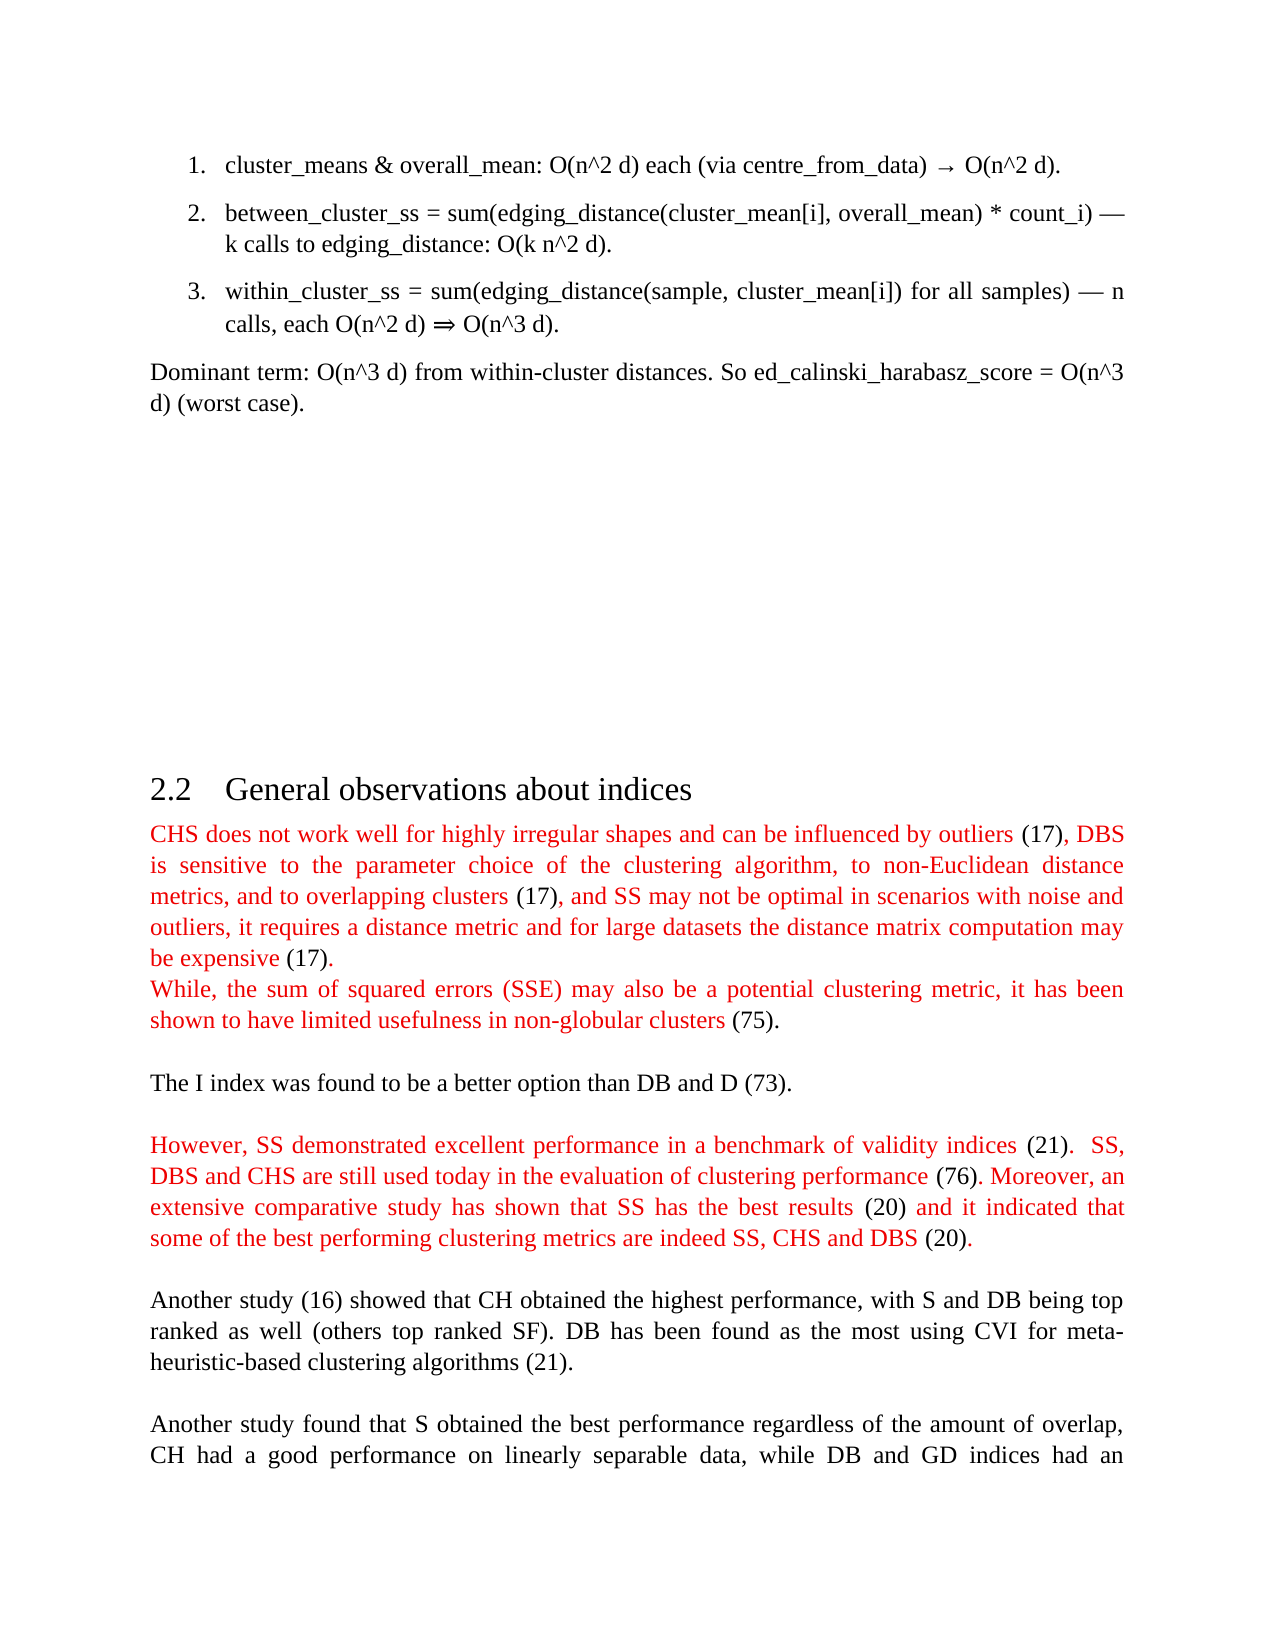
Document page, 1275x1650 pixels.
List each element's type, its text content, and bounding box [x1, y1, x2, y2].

text While, the sum of squared errors (SSE) may also be a potential clustering metric, it has been shown to have limited usefulness in non-globular clusters (75). [150, 974, 1125, 1034]
subtitle General observations about indices [150, 769, 1125, 808]
list cluster_means & overall_mean: O(n^2 d) each (via centre_from_data) → O(n^2 d). [187, 150, 1125, 179]
list within_cluster_ss = sum(edging_distance(sample, cluster_mean[i]) for all samples) — n calls, each O(n^2 d) ⇒ O(n^3 d). [187, 276, 1125, 338]
list between_cluster_ss = sum(edging_distance(cluster_mean[i], overall_mean) * count_i) — k calls to edging_distance: O(k n^2 d). [187, 198, 1125, 257]
text The I index was found to be a better option than DB and D (73). [150, 1068, 1125, 1096]
text However, SS demonstrated excellent performance in a benchmark of validity indices (21). SS, DBS and CHS are still used today in the evaluation of clustering performance (76). Moreover, an extensive comparative study has shown that SS has the best results (20) and it indicated that some of the best performing clustering metrics are indeed SS, CHS and DBS (20). [150, 1130, 1125, 1252]
text Dominant term: O(n^3 d) from within-cluster distances. So ed_calinski_harabasz_score = O(n^3 d) (worst case). [150, 357, 1125, 417]
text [150, 1409, 1125, 1469]
text Another study (16) showed that CH obtained the highest performance, with S and DB being top ranked as well (others top ranked SF). DB has been found as the most using CVI for meta-heuristic-based clustering algorithms (21). [150, 1285, 1125, 1376]
text CHS does not work well for highly irregular shapes and can be influenced by outliers (17), DBS is sensitive to the parameter choice of the clustering algorithm, to non-Euclidean distance metrics, and to overlapping clusters (17), and SS may not be optimal in scenarios with noise and outliers, it requires a distance metric and for large datasets the distance matrix computation may be expensive (17). [150, 819, 1125, 972]
